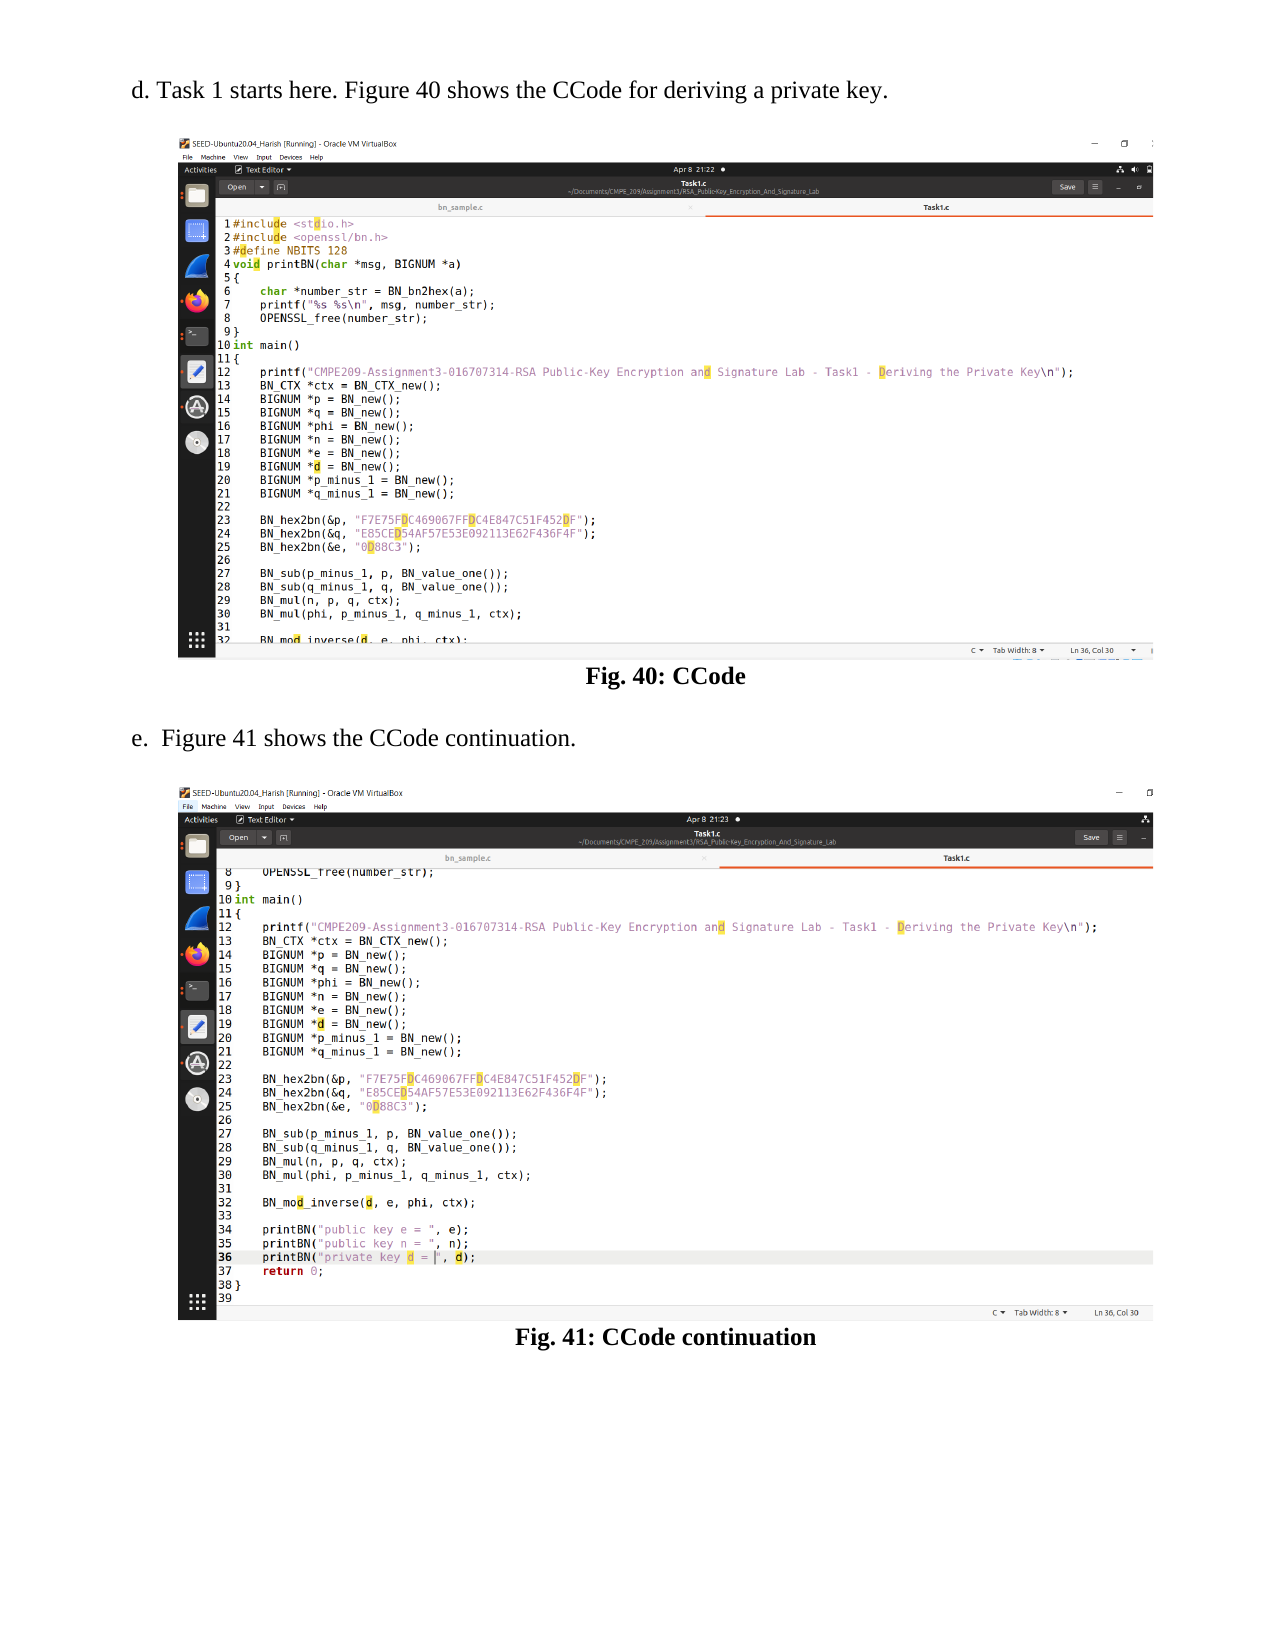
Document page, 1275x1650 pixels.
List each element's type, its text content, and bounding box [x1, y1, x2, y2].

list Fig. 41: CCode continuation [131, 1322, 1200, 1351]
picture [178, 137, 1154, 660]
list d. Task 1 starts here. Figure 40 shows the CCode for deriving a private key. [131, 75, 1200, 104]
picture [178, 785, 1154, 1321]
list Fig. 40: CCode [131, 661, 1200, 690]
list e. Figure 41 shows the CCode continuation. [131, 723, 1200, 752]
